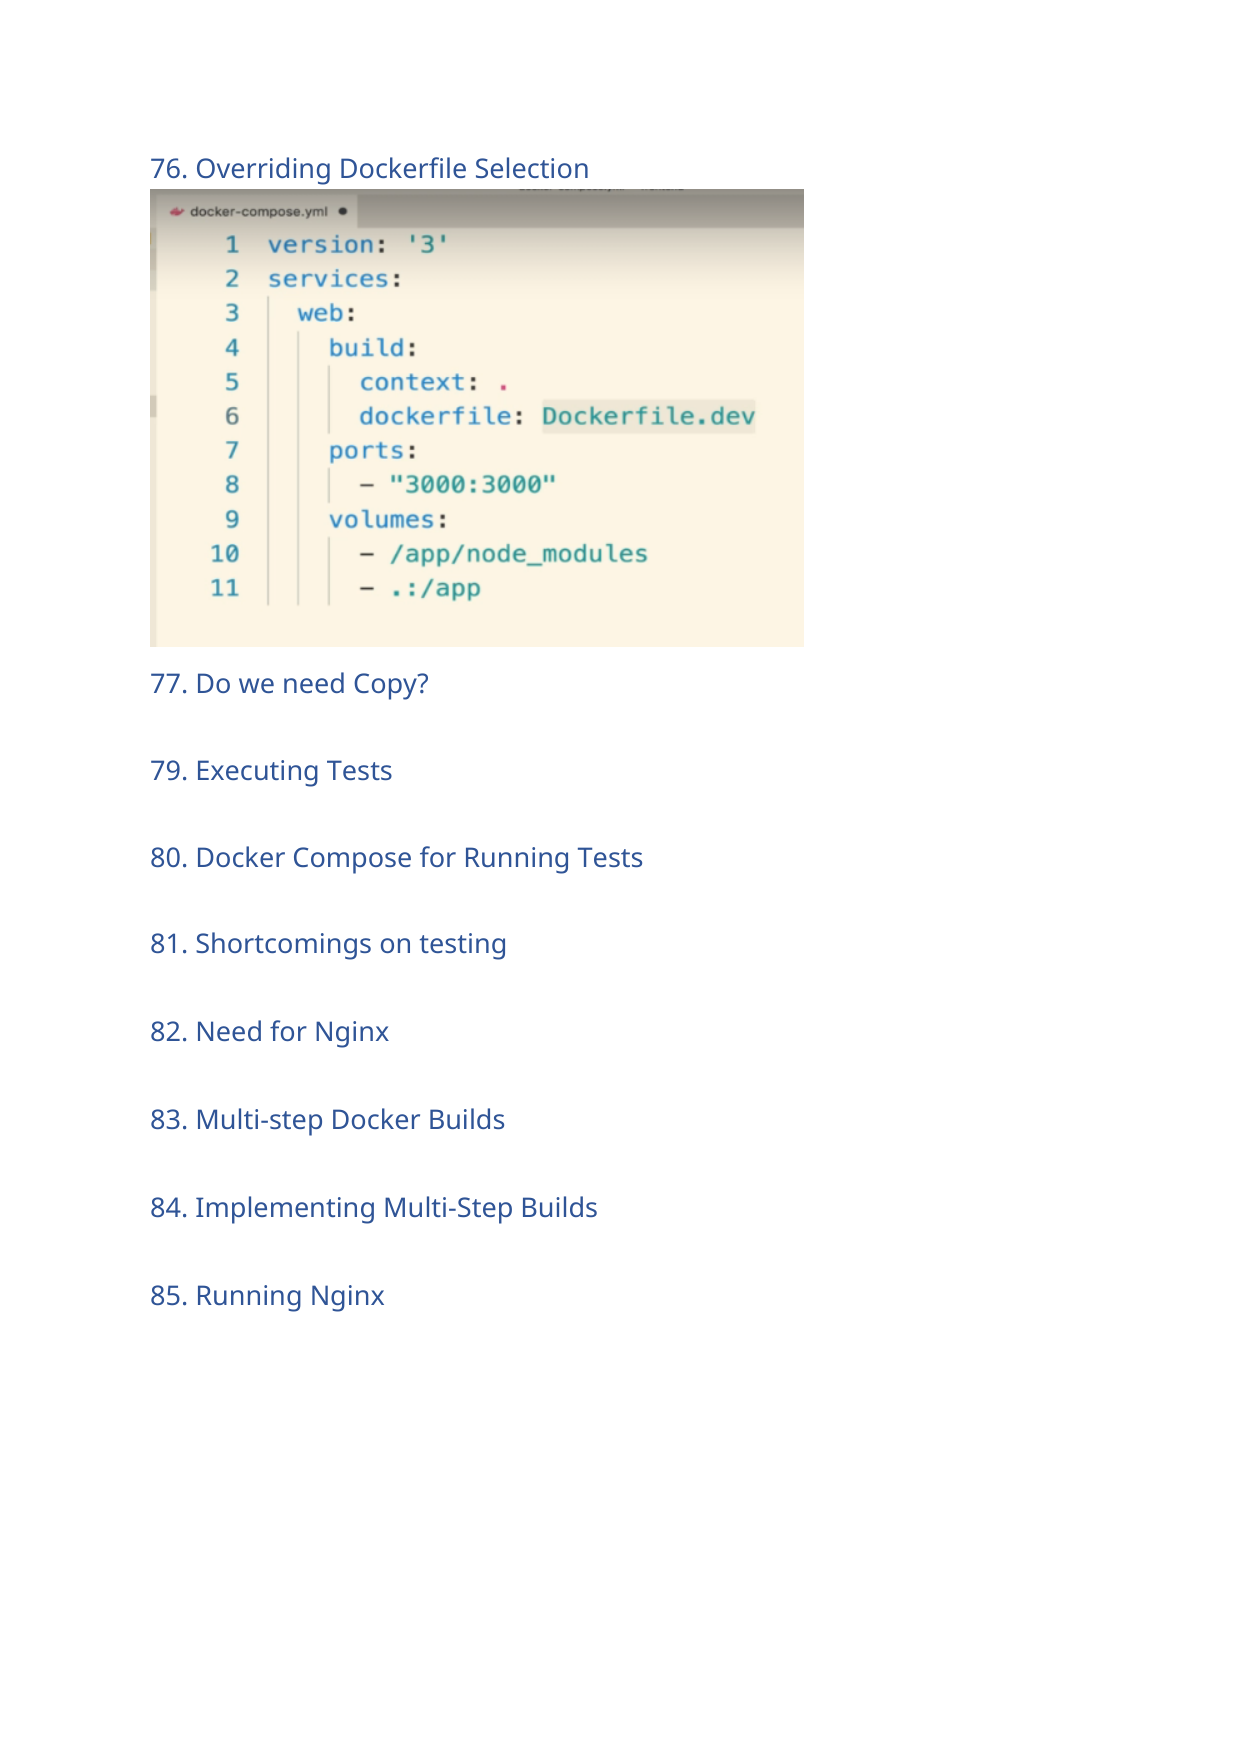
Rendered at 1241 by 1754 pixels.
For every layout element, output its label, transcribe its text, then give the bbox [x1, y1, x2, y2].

subtitle 82. Need for Nginx [150, 1013, 1090, 1050]
subtitle 77. Do we need Copy? [150, 665, 1090, 702]
subtitle 85. Running Nginx [150, 1277, 1090, 1313]
subtitle 76. Overriding Dockerfile Selection [150, 150, 1090, 187]
subtitle 80. Docker Compose for Running Tests [150, 838, 1090, 875]
subtitle 81. Shortcomings on testing [150, 925, 1090, 962]
subtitle 83. Multi-step Docker Builds [150, 1101, 1090, 1138]
picture [150, 189, 804, 647]
subtitle 79. Executing Tests [150, 752, 1090, 788]
subtitle 84. Implementing Multi-Step Builds [150, 1189, 1090, 1226]
